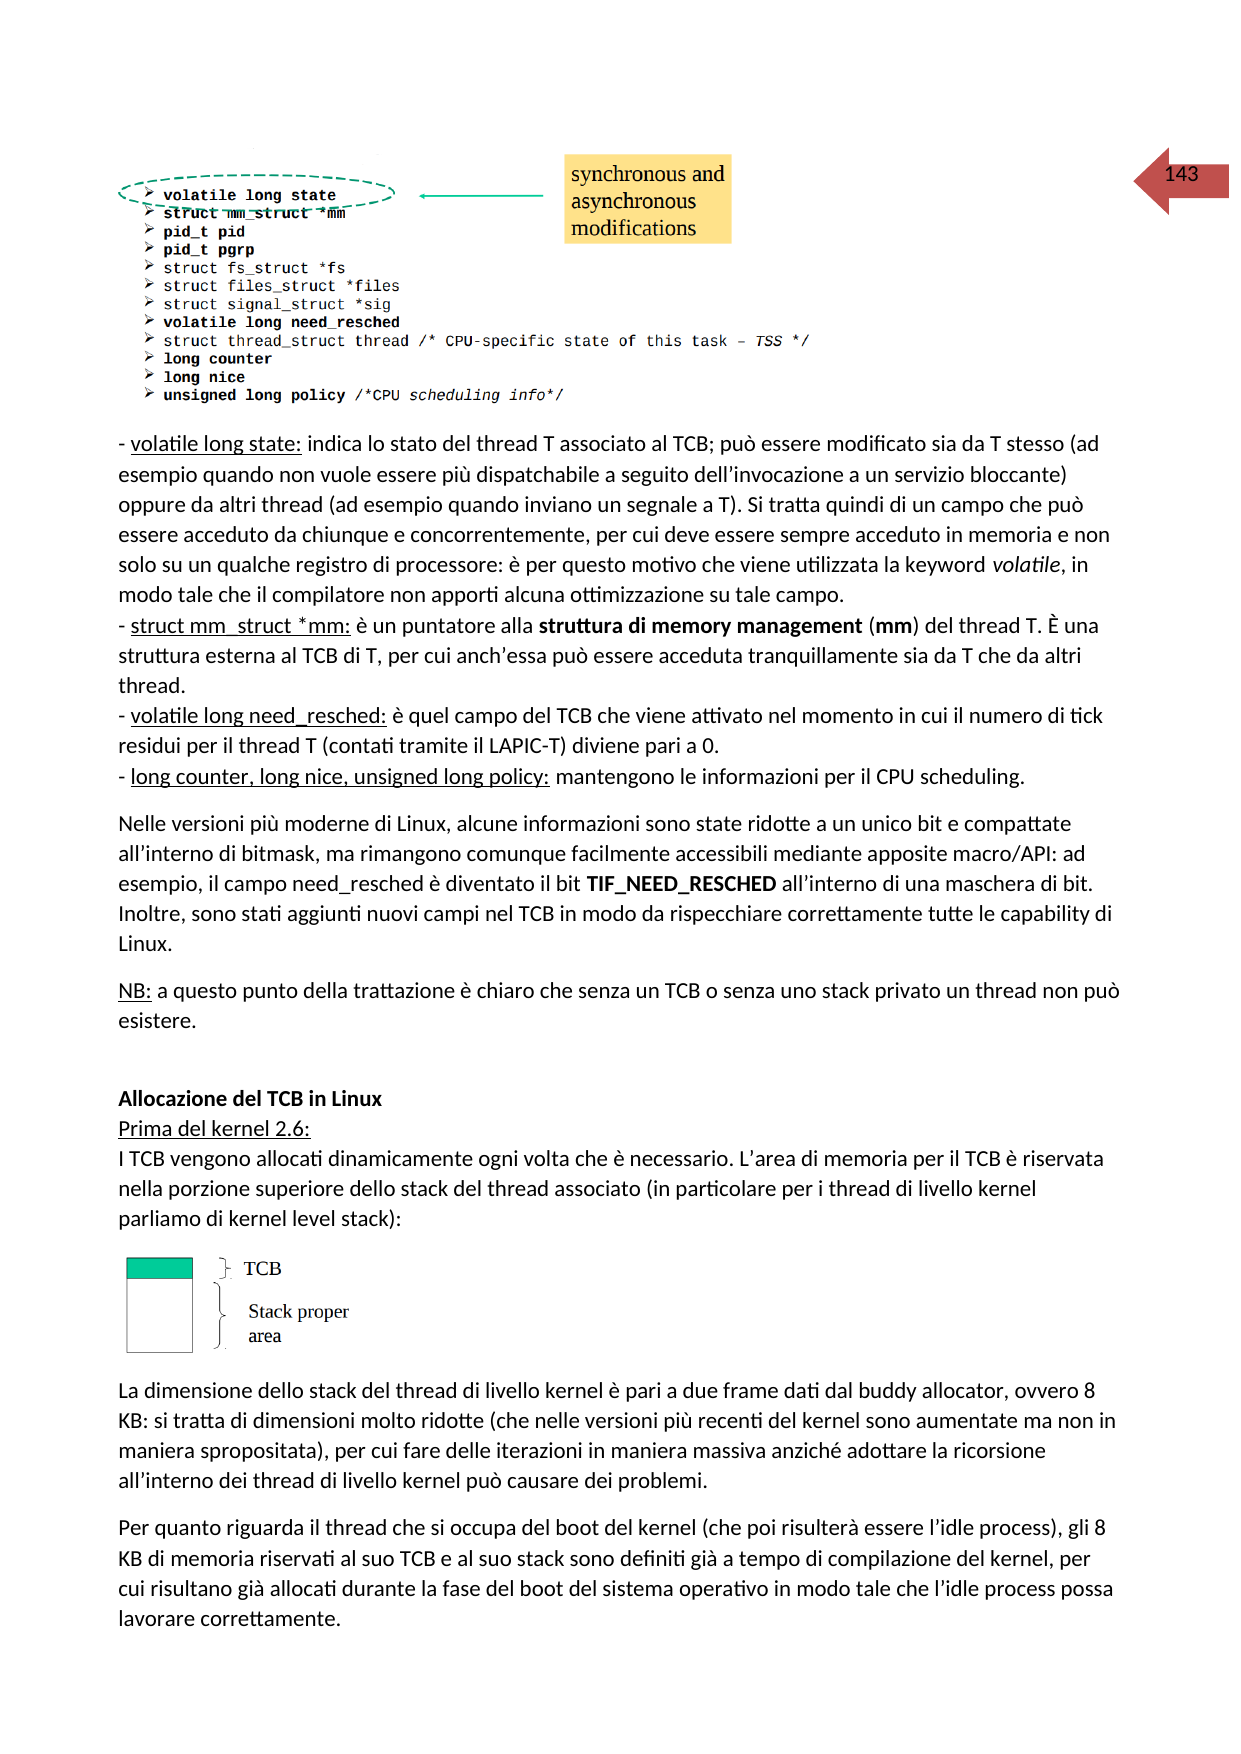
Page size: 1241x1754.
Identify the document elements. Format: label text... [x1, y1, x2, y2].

text NB: a questo punto della trattazione è chiaro che senza un TCB o senza uno stack privato un thread non può esistere. [118, 976, 1122, 1034]
text La dimensione dello stack del thread di livello kernel è pari a due frame dati dal buddy allocator, ovvero 8 KB: si tratta di dimensioni molto ridotte (che nelle versioni più recenti del kernel sono aumentate ma non in maniera spropositata), per cui fare delle iterazioni in maniera massiva anziché adottare la ricorsione all’interno dei thread di livello kernel può causare dei problemi. [118, 1376, 1122, 1494]
text Allocazione del TCB in Linux Prima del kernel 2.6: I TCB vengono allocati dinamicamente ogni volta che è necessario. L’area di memoria per il TCB è riservata nella porzione superiore dello stack del thread associato (in particolare per i thread di livello kernel parliamo di kernel level stack): [118, 1053, 1122, 1232]
picture [118, 1251, 352, 1357]
text Nelle versioni più moderne di Linux, alcune informazioni sono state ridotte a un unico bit e compattate all’interno di bitmask, ma rimangono comunque facilmente accessibili mediante apposite macro/API: ad esempio, il campo need_resched è diventato il bit TIF_NEED_RESCHED all’interno di una maschera di bit. Inoltre, sono stati aggiunti nuovi campi nel TCB in modo da rispecchiare correttamente tutte le capability di Linux. [118, 809, 1122, 957]
text Per quanto riguarda il thread che si occupa del boot del kernel (che poi risulterà essere l’idle process), gli 8 KB di memoria riservati al suo TCB e al suo stack sono definiti già a tempo di compilazione del kernel, per cui risultano già allocati durante la fase del boot del sistema operativo in modo tale che l’idle process possa lavorare correttamente. [118, 1513, 1122, 1632]
text - volatile long state: indica lo stato del thread T associato al TCB; può essere modificato sia da T stesso (ad esempio quando non vuole essere più dispatchabile a seguito dell’invocazione a un servizio bloccante) oppure da altri thread (ad esempio quando inviano un segnale a T). Si tratta quindi di un campo che può essere acceduto da chiunque e concorrentemente, per cui deve essere sempre acceduto in memoria e non solo su un qualche registro di processore: è per questo motivo che viene utilizzata la keyword volatile, in modo tale che il compilatore non apporti alcuna ottimizzazione su tale campo. - struct mm_struct *mm: è un puntatore alla struttura di memory management (mm) del thread T. È una struttura esterna al TCB di T, per cui anch’essa può essere acceduta tranquillamente sia da T che da altri thread. - volatile long need_resched: è quel campo del TCB che viene attivato nel momento in cui il numero di tick residui per il thread T (contati tramite il LAPIC-T) diviene pari a 0. - long counter, long nice, unsigned long policy: mantengono le informazioni per il CPU scheduling. [118, 429, 1122, 790]
picture [118, 147, 812, 411]
